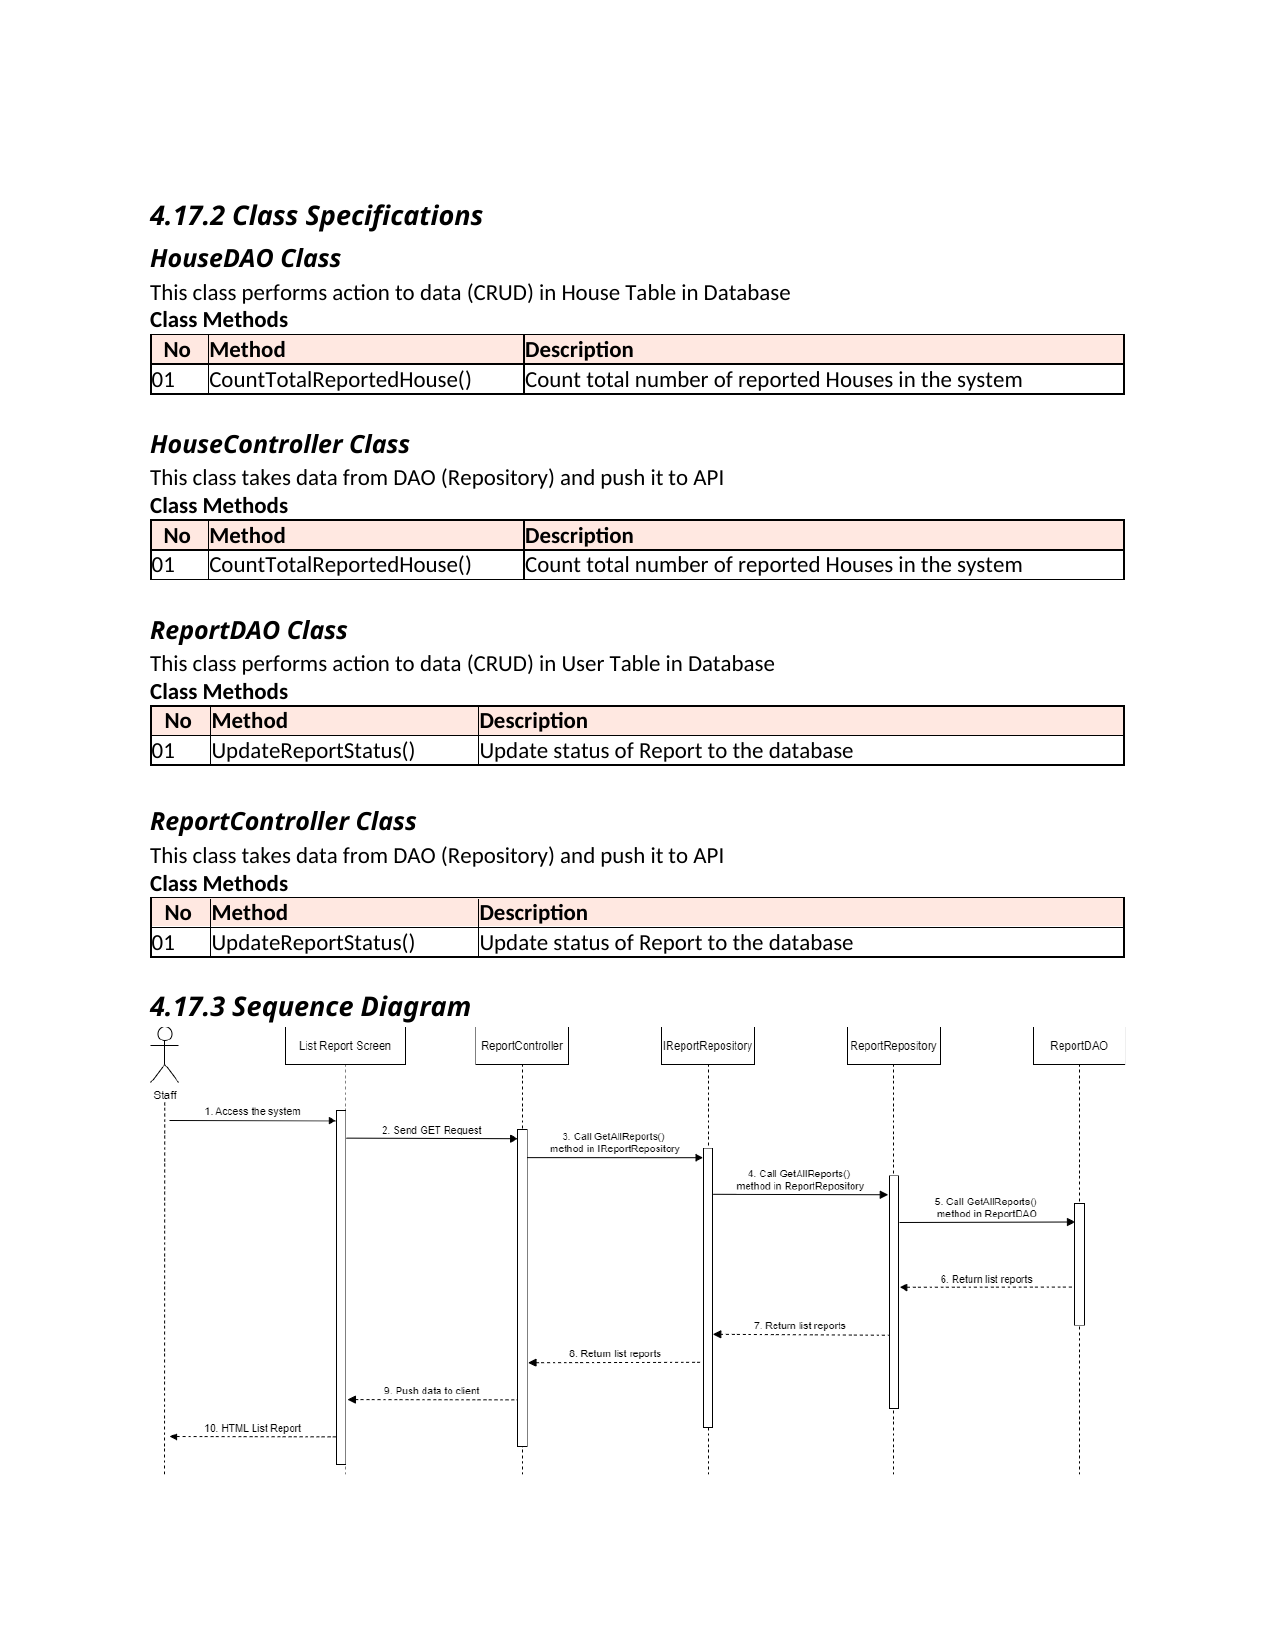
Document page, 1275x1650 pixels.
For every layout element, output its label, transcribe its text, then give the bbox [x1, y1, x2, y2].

subtitle HouseController Class [150, 427, 1125, 461]
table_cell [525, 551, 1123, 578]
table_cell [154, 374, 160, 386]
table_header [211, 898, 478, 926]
text Class Methods [150, 306, 1125, 334]
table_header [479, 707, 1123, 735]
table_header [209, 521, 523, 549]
subtitle ReportDAO Class [150, 612, 1125, 646]
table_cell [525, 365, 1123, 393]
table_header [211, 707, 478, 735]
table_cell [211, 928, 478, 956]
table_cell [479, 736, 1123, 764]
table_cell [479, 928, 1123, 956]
text This class performs action to data (CRUD) in House Table in Database [150, 278, 1125, 306]
text This class takes data from DAO (Repository) and push it to API [150, 463, 1125, 491]
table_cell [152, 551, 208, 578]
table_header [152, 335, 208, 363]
text This class takes data from DAO (Repository) and push it to API [150, 841, 1125, 869]
picture [150, 1027, 1125, 1475]
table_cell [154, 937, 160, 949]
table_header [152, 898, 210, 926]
subtitle ReportController Class [150, 804, 1125, 838]
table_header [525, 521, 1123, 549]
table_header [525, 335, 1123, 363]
text Class Methods [150, 869, 1125, 897]
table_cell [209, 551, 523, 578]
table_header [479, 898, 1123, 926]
subtitle HouseDAO Class [150, 241, 1125, 275]
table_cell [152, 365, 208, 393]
text Class Methods [150, 491, 1125, 519]
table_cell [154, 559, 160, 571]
text This class performs action to data (CRUD) in User Table in Database [150, 649, 1125, 677]
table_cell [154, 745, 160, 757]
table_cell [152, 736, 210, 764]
subtitle 4.17.3 Sequence Diagram [150, 987, 1125, 1024]
text Class Methods [150, 677, 1125, 705]
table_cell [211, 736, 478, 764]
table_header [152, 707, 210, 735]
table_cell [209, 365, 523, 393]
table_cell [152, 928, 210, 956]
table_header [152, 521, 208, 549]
subtitle 4.17.2 Class Specifications [150, 197, 1125, 234]
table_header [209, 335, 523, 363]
